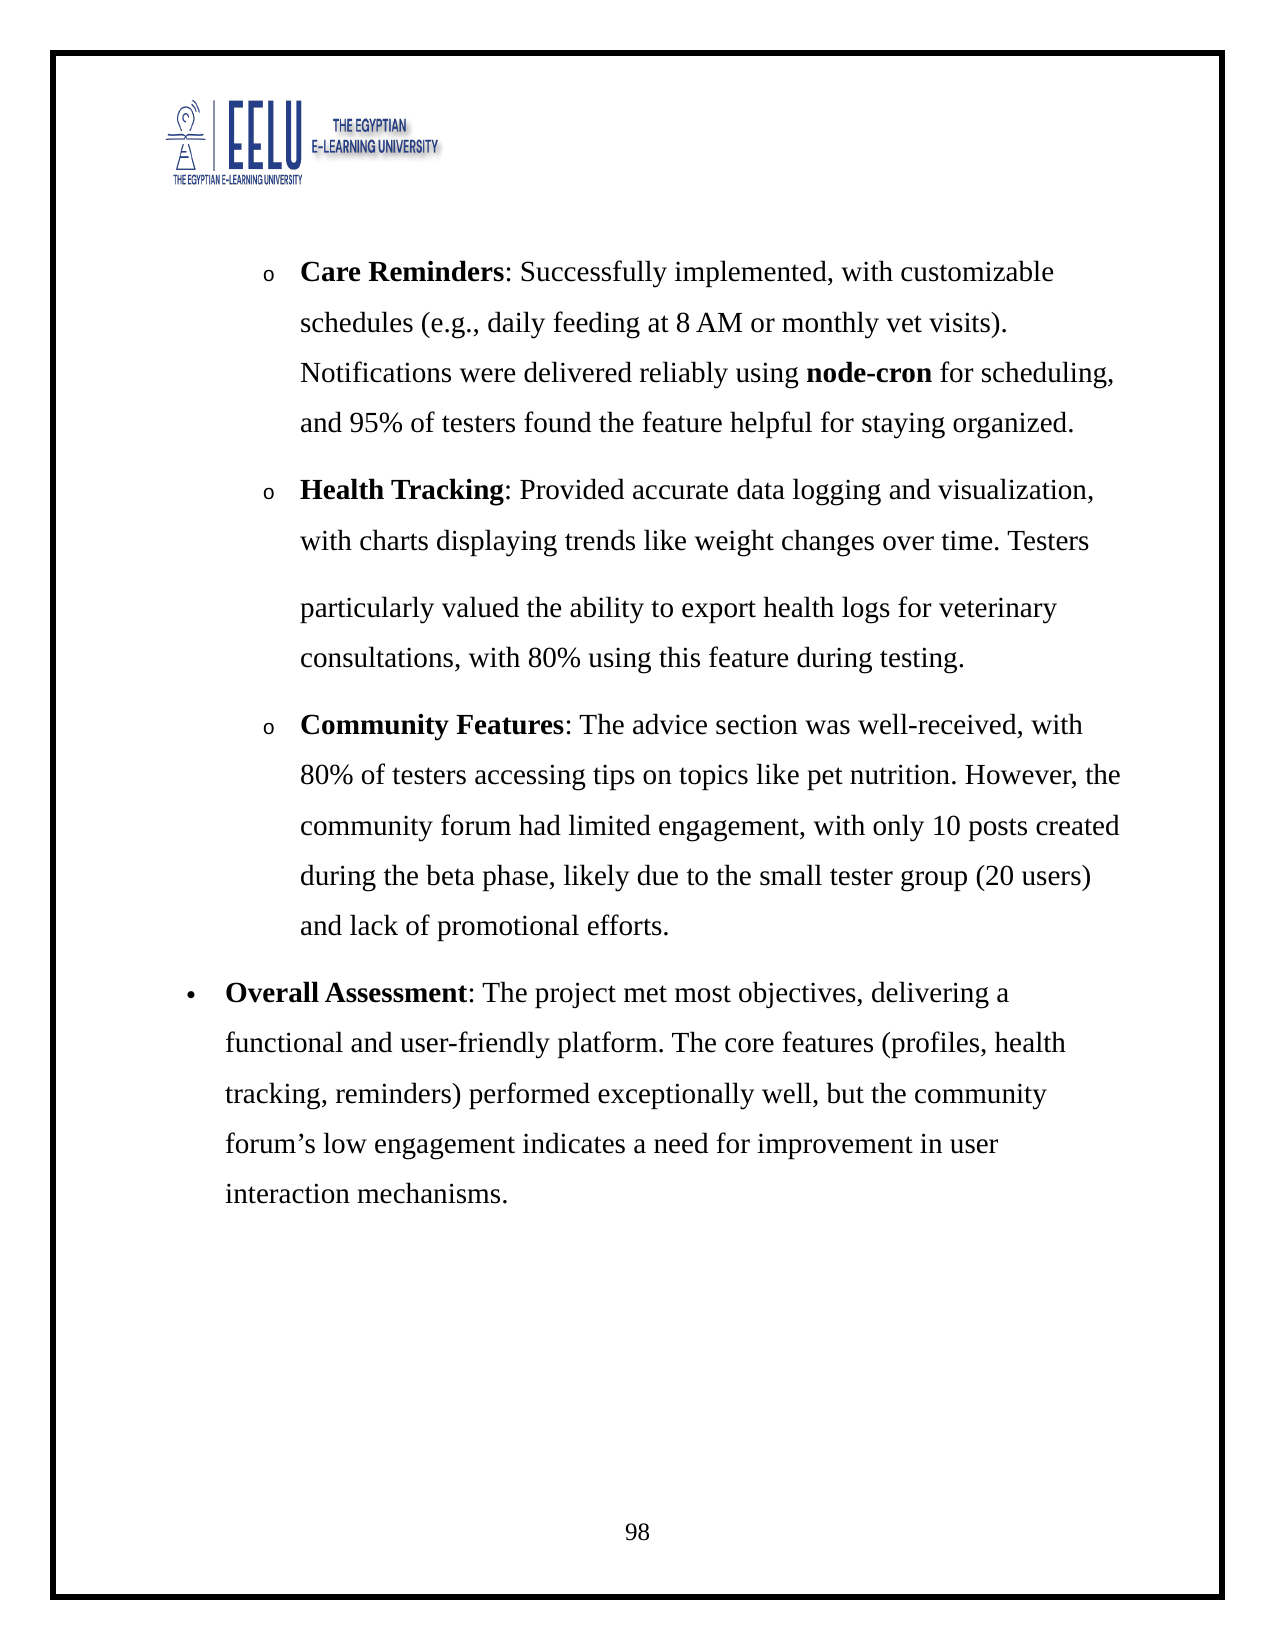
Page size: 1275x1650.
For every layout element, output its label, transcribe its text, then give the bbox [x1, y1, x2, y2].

list Health Tracking: Provided accurate data logging and visualization, with charts displaying trends like weight changes over time. Testers [262, 472, 1125, 556]
list Community Features: The advice section was well-received, with 80% of testers accessing tips on topics like pet nutrition. However, the community forum had limited engagement, with only 10 posts created during the beta phase, likely due to the small tester group (20 users) and lack of promotional efforts. [262, 707, 1125, 942]
picture [150, 75, 444, 188]
list Overall Assessment: The project met most objectives, delivering a functional and user-friendly platform. The core features (profiles, health tracking, reminders) performed exceptionally well, but the community forum’s low engagement indicates a need for improvement in user interaction mechanisms. [187, 975, 1125, 1210]
text particularly valued the ability to export health logs for veterinary consultations, with 80% using this feature during testing. [300, 590, 1125, 673]
list Care Reminders: Successfully implemented, with customizable schedules (e.g., daily feeding at 8 AM or monthly vet visits). Notifications were delivered reliably using node-cron for scheduling, and 95% of testers found the feature helpful for staying organized. [262, 254, 1125, 439]
